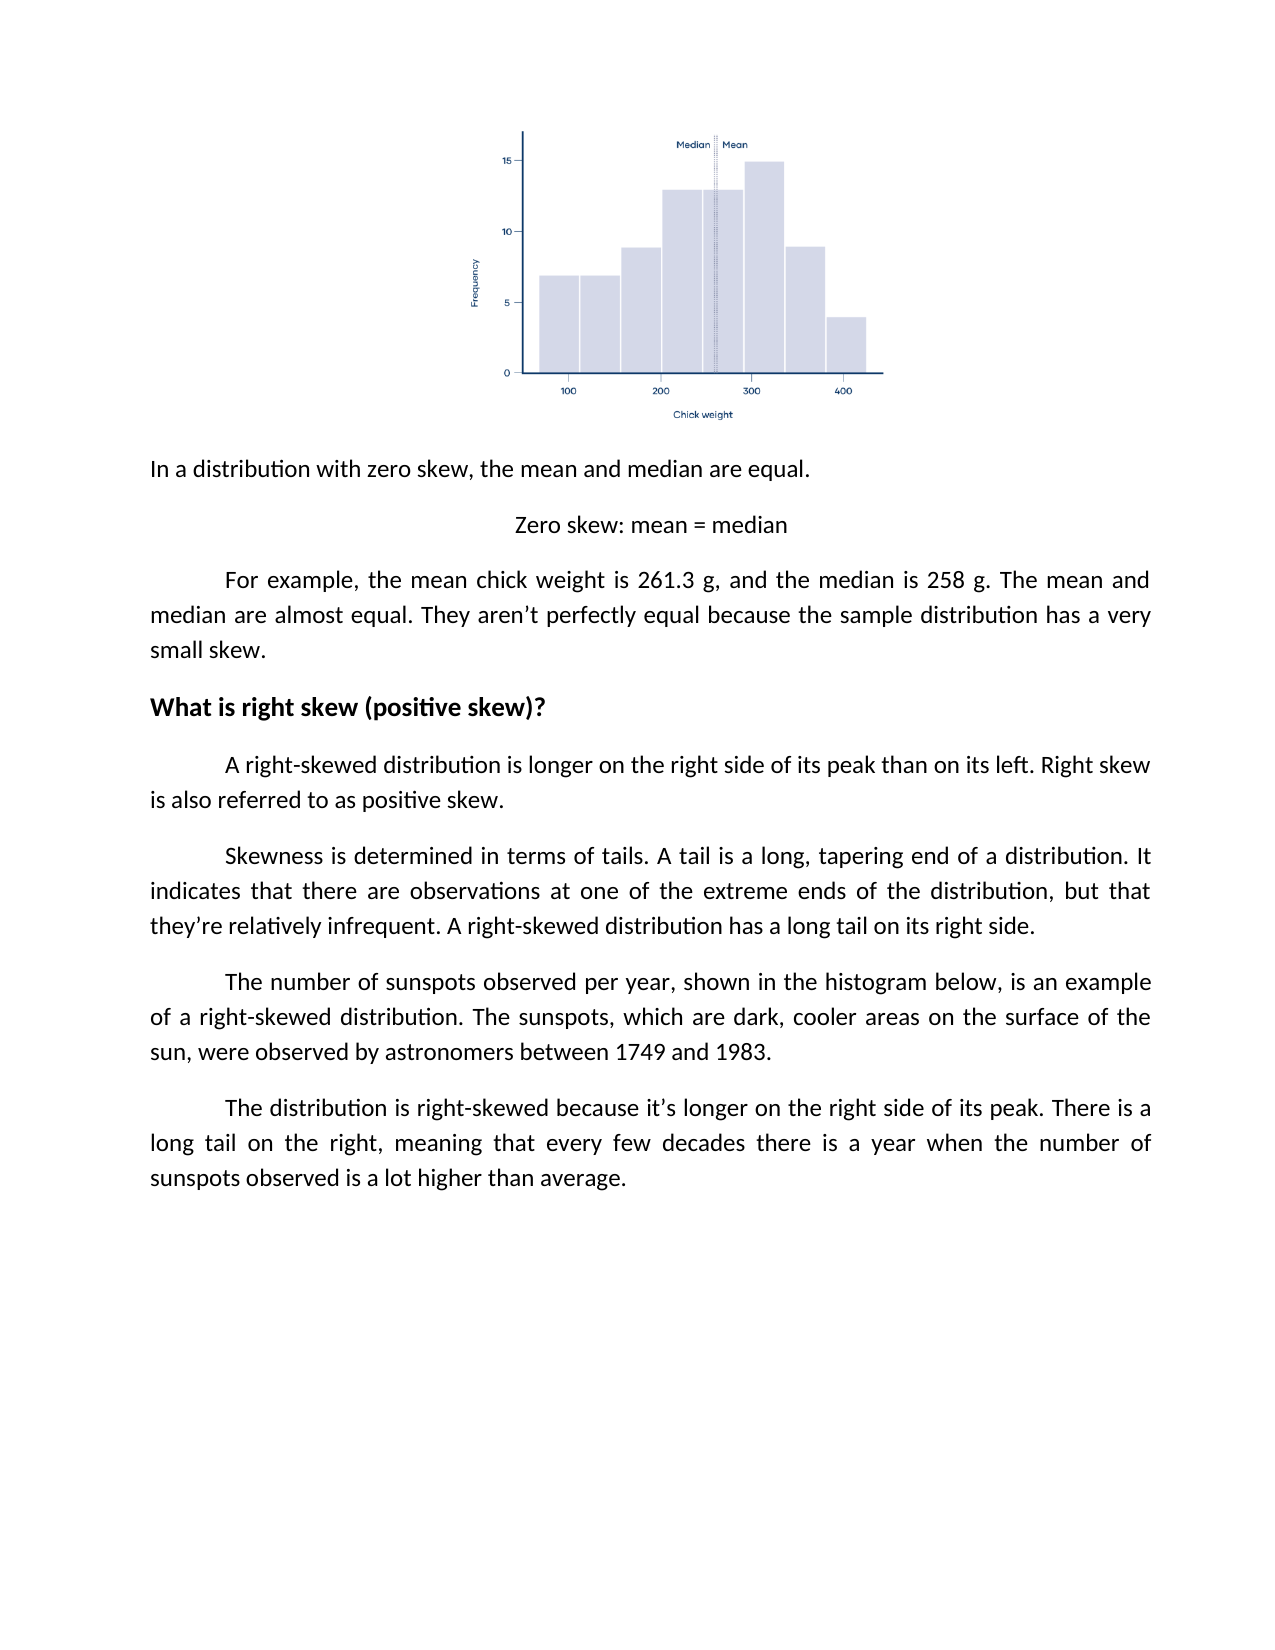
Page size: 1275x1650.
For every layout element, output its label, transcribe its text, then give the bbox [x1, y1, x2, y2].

text Zero skew: mean = median [150, 509, 1153, 539]
text The distribution is right-skewed because it’s longer on the right side of its peak. There is a long tail on the right, meaning that every few decades there is a year when the number of sunspots observed is a lot higher than average. [150, 1092, 1153, 1192]
text The number of sunspots observed per year, shown in the histogram below, is an example of a right-skewed distribution. The sunspots, which are dark, cooler areas on the surface of the sun, were observed by astronomers between 1749 and 1983. [150, 966, 1153, 1066]
text Skewness is determined in terms of tails. A tail is a long, tapering end of a distribution. It indicates that there are observations at one of the extreme ends of the distribution, but that they’re relatively infrequent. A right-skewed distribution has a long tail on its right side. [150, 840, 1153, 941]
picture [467, 112, 887, 428]
text What is right skew (positive skew)? [150, 691, 1153, 723]
text A right-skewed distribution is longer on the right side of its peak than on its left. Right skew is also referred to as positive skew. [150, 749, 1153, 815]
text For example, the mean chick weight is 261.3 g, and the median is 258 g. The mean and median are almost equal. They aren’t perfectly equal because the sample distribution has a very small skew. [150, 565, 1153, 665]
text In a distribution with zero skew, the mean and median are equal. [150, 453, 1153, 483]
